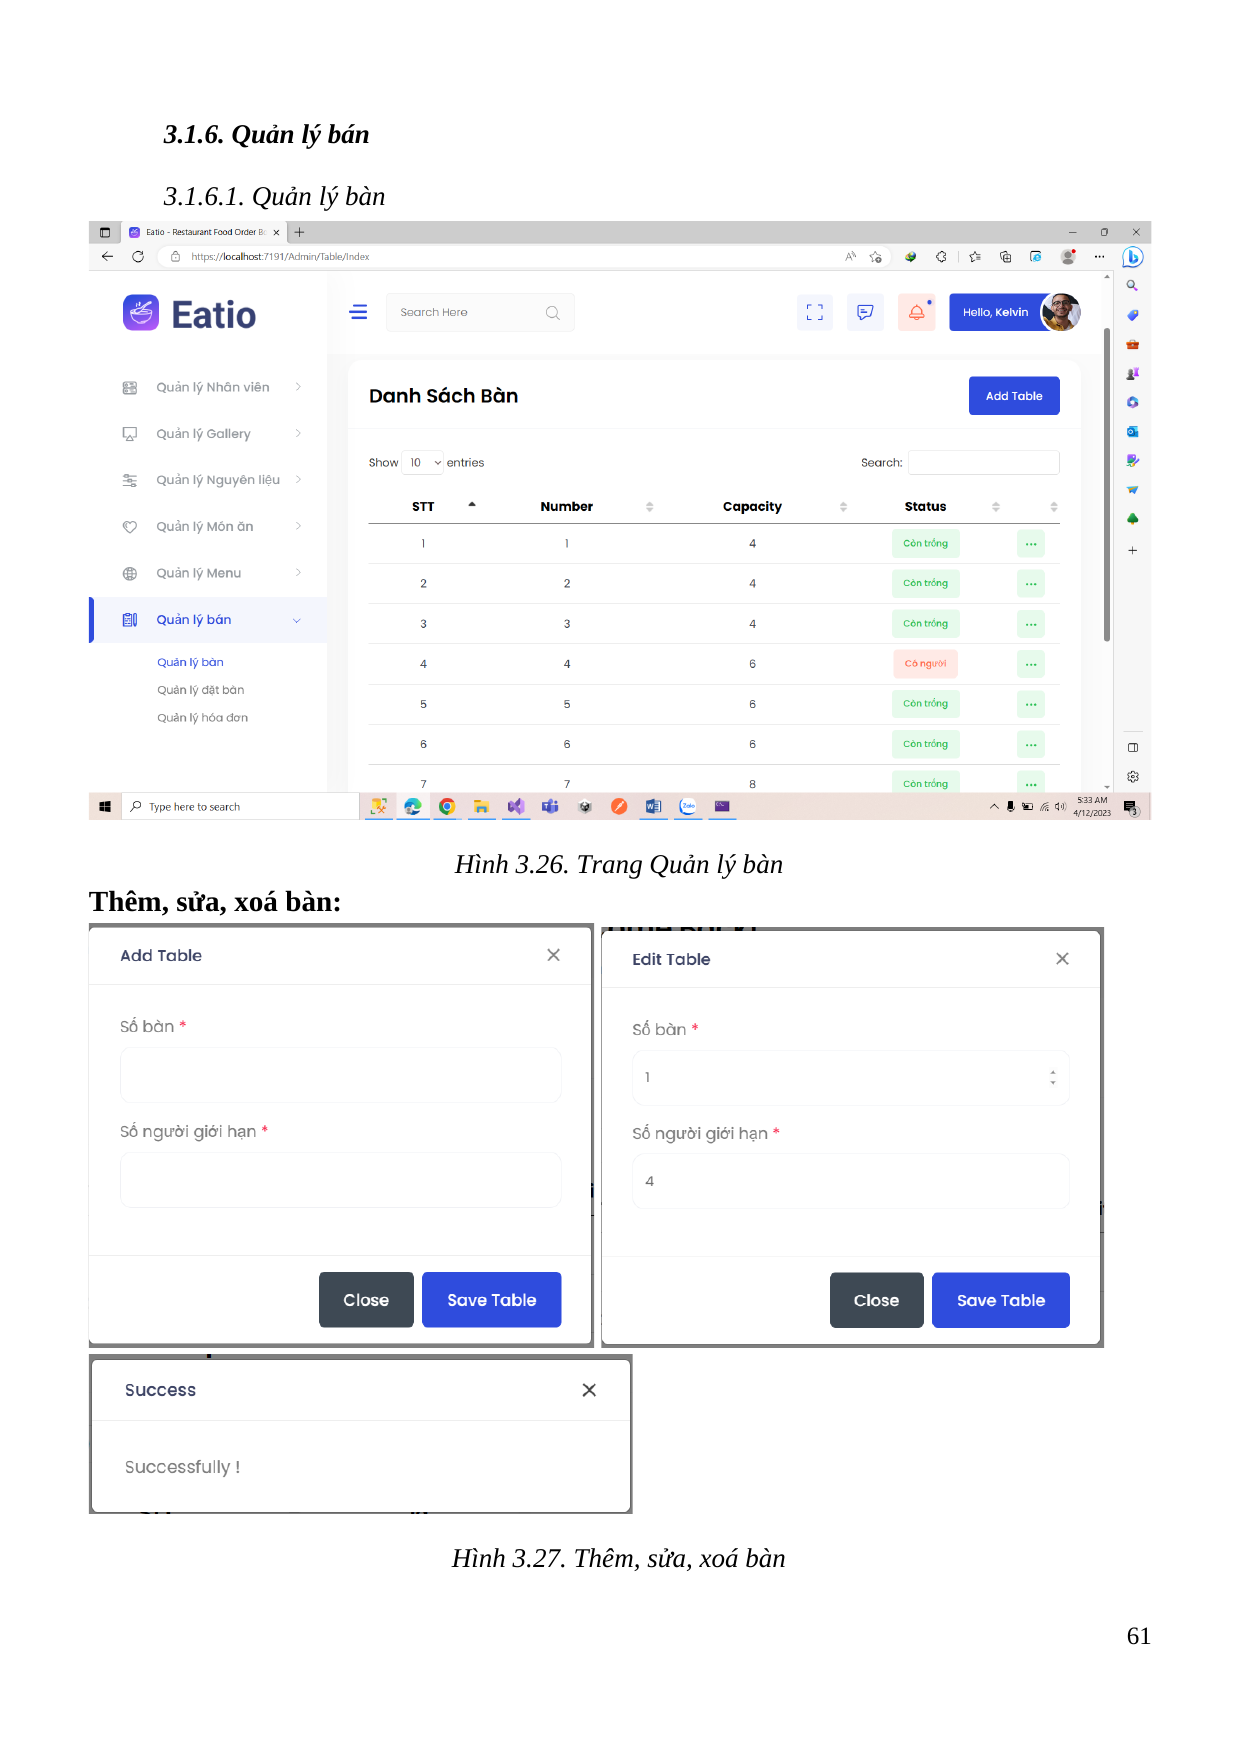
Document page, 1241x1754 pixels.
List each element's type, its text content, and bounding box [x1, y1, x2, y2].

picture [601, 927, 1105, 1348]
subtitle 3.1.6.1. Quản lý bàn [164, 180, 1152, 212]
picture [88, 221, 1152, 820]
picture [88, 923, 595, 1348]
subtitle Hình 3.27. Thêm, sửa, xoá bàn [89, 1542, 1152, 1573]
subtitle 3.1.6. Quản lý bán [164, 118, 1152, 149]
text Thêm, sửa, xoá bàn: [89, 884, 1152, 917]
picture [88, 1354, 633, 1514]
subtitle Hình 3.26. Trang Quản lý bàn [89, 848, 1152, 879]
